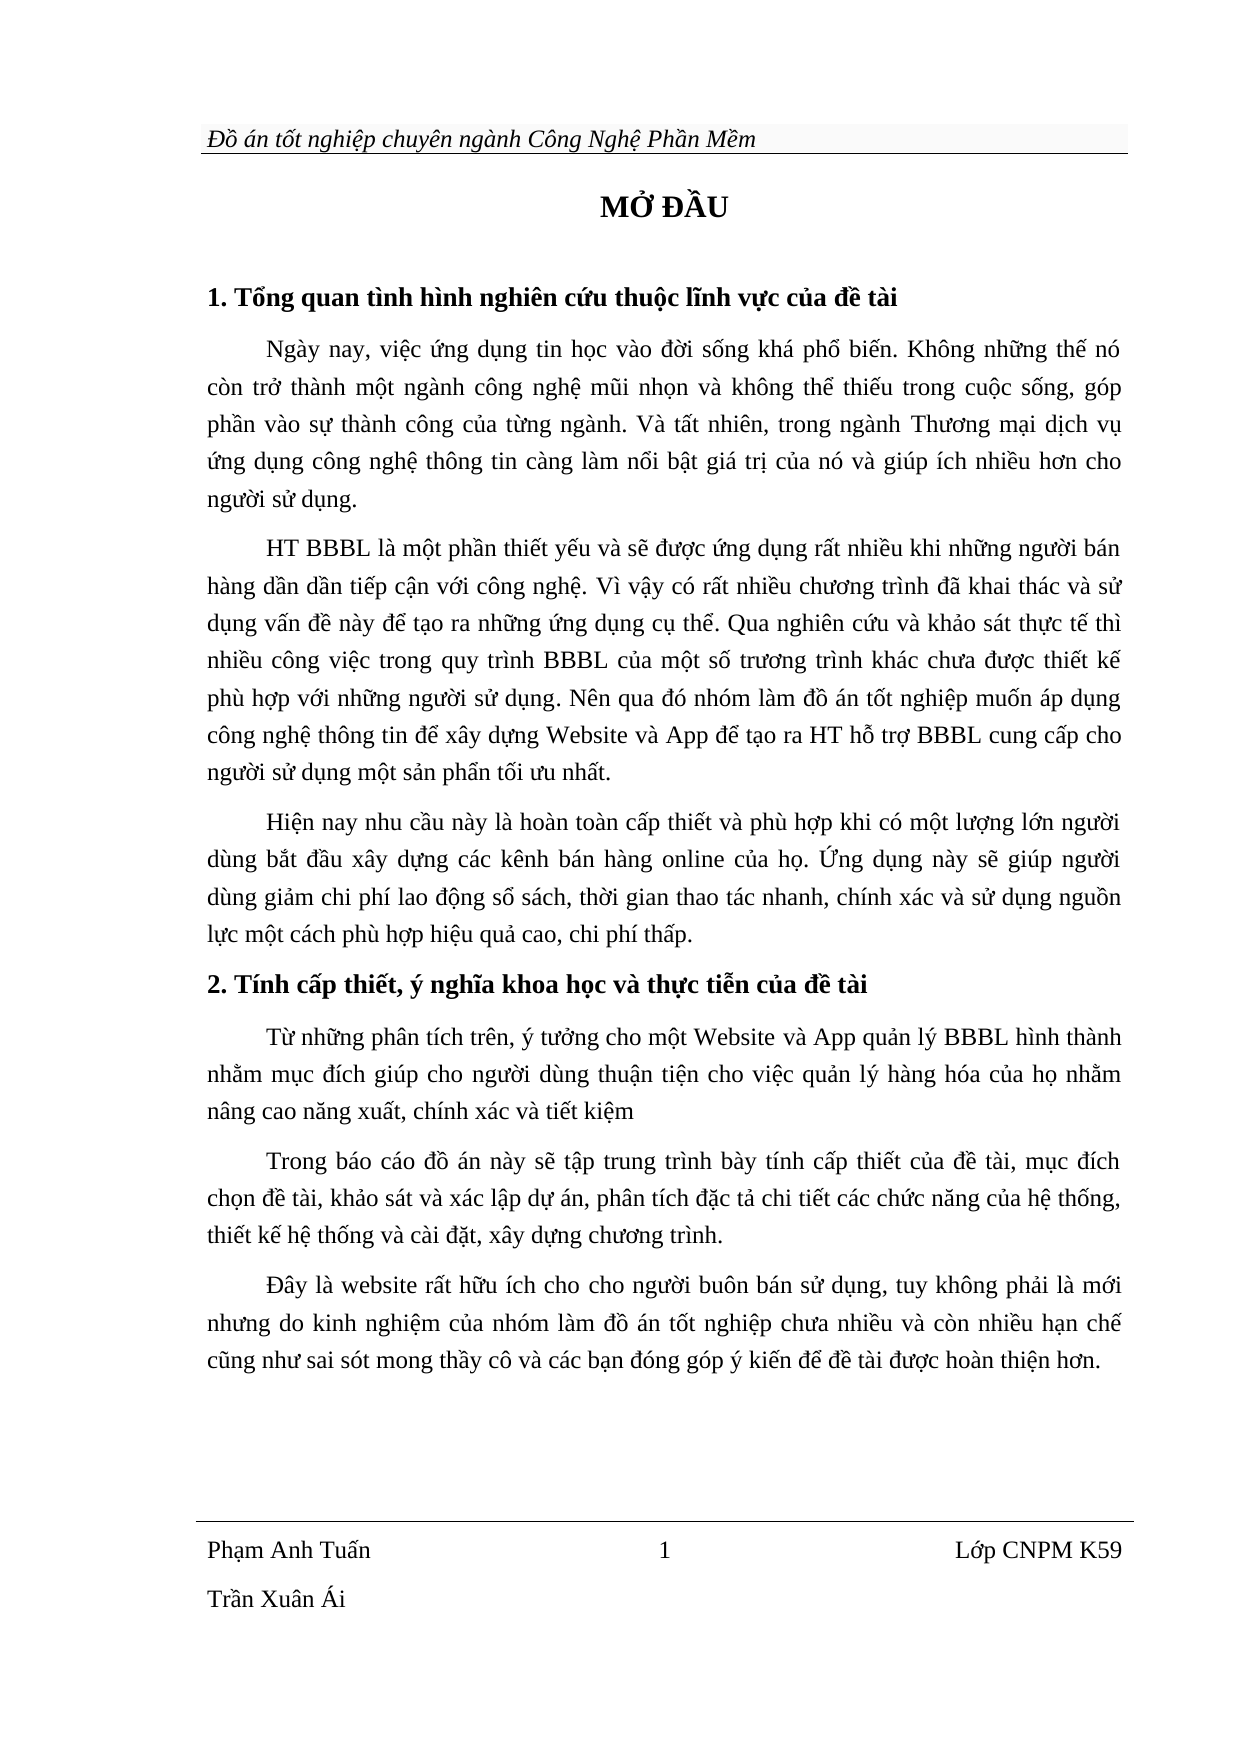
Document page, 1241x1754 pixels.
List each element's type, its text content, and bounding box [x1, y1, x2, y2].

text Hiện nay nhu cầu này là hoàn toàn cấp thiết và phù hợp khi có một lượng lớn người dùng bắt đầu xây dựng các kênh bán hàng online của họ. Ứng dụng này sẽ giúp người dùng giảm chi phí lao động sổ sách, thời gian thao tác nhanh, chính xác và sử dụng nguồn lực một cách phù hợp hiệu quả cao, chi phí thấp. [207, 807, 1122, 948]
text Đây là website rất hữu ích cho cho người buôn bán sử dụng, tuy không phải là mới nhưng do kinh nghiệm của nhóm làm đồ án tốt nghiệp chưa nhiều và còn nhiều hạn chế cũng như sai sót mong thầy cô và các bạn đóng góp ý kiến để đề tài được hoàn thiện hơn. [207, 1270, 1122, 1374]
text 1. Tổng quan tình hình nghiên cứu thuộc lĩnh vực của đề tài [207, 282, 1122, 313]
subtitle MỞ ĐẦU [207, 188, 1122, 224]
text Từ những phân tích trên, ý tưởng cho một Website và App quản lý BBBL hình thành nhằm mục đích giúp cho người dùng thuận tiện cho việc quản lý hàng hóa của họ nhằm nâng cao năng xuất, chính xác và tiết kiệm [207, 1022, 1122, 1125]
text 2. Tính cấp thiết, ý nghĩa khoa học và thực tiễn của đề tài [207, 969, 1122, 1000]
text HT BBBL là một phần thiết yếu và sẽ được ứng dụng rất nhiều khi những người bán hàng dần dần tiếp cận với công nghệ. Vì vậy có rất nhiều chương trình đã khai thác và sử dụng vấn đề này để tạo ra những ứng dụng cụ thể. Qua nghiên cứu và khảo sát thực tế thì nhiều công việc trong quy trình BBBL của một số trương trình khác chưa được thiết kế phù hợp với những người sử dụng. Nên qua đó nhóm làm đồ án tốt nghiệp muốn áp dụng công nghệ thông tin để xây dựng Website và App để tạo ra HT hỗ trợ BBBL cung cấp cho người sử dụng một sản phẩn tối ưu nhất. [207, 533, 1122, 786]
text Trong báo cáo đồ án này sẽ tập trung trình bày tính cấp thiết của đề tài, mục đích chọn đề tài, khảo sát và xác lập dự án, phân tích đặc tả chi tiết các chức năng của hệ thống, thiết kế hệ thống và cài đặt, xây dựng chương trình. [207, 1146, 1122, 1249]
text Ngày nay, việc ứng dụng tin học vào đời sống khá phổ biến. Không những thế nó còn trở thành một ngành công nghệ mũi nhọn và không thể thiếu trong cuộc sống, góp phần vào sự thành công của từng ngành. Và tất nhiên, trong ngành Thương mại dịch vụ ứng dụng công nghệ thông tin càng làm nổi bật giá trị của nó và giúp ích nhiều hơn cho người sử dụng. [207, 334, 1122, 512]
